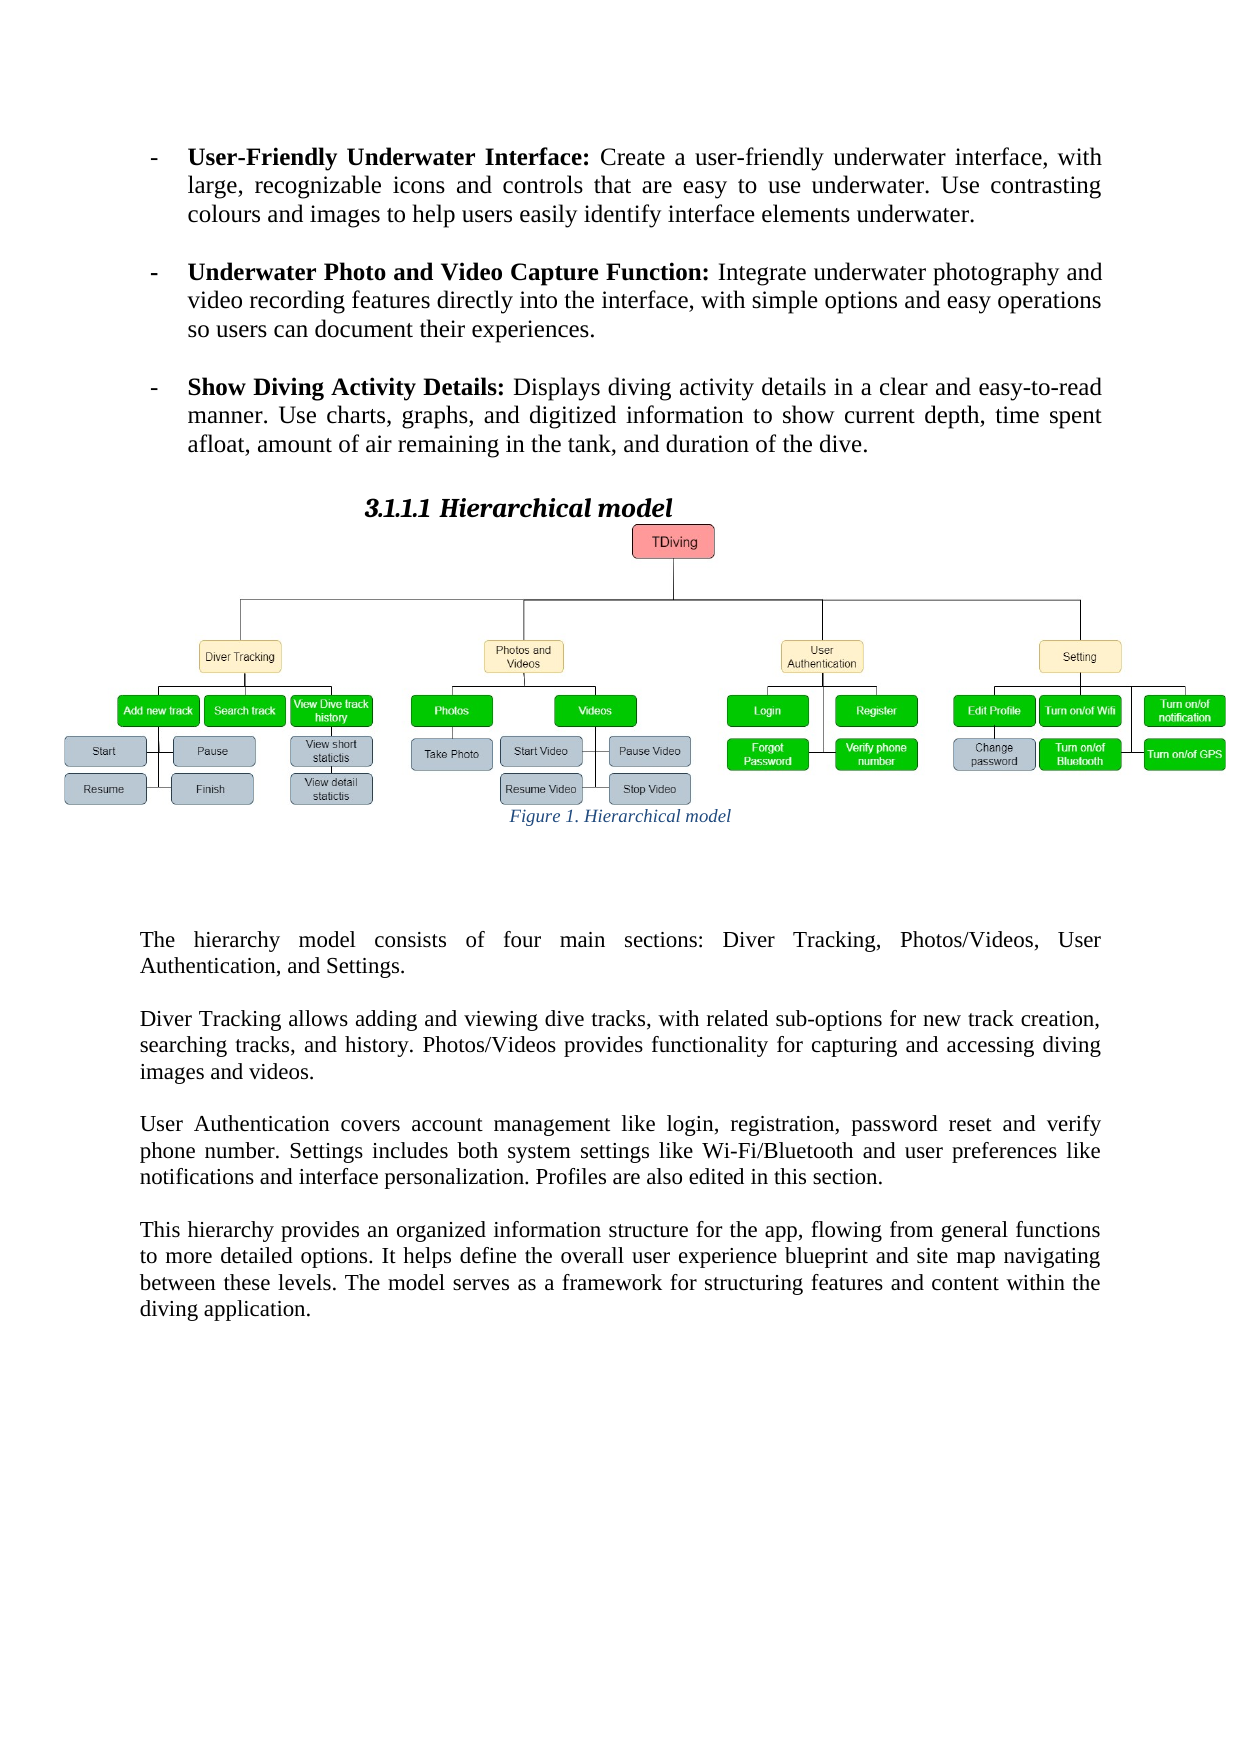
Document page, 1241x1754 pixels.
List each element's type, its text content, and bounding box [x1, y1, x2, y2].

picture [64, 524, 1226, 805]
list User-Friendly Underwater Interface: Create a user-friendly underwater interface, with large, recognizable icons and controls that are easy to use underwater. Use contrasting colours and images to help users easily identify interface elements underwater. [150, 142, 1103, 228]
list Show Diving Activity Details: Displays diving activity details in a clear and easy-to-read manner. Use charts, graphs, and digitized information to show current depth, time spent afloat, amount of air remaining in the tank, and duration of the dive. [150, 372, 1103, 458]
text The hierarchy model consists of four main sections: Diver Tracking, Photos/Videos, User Authentication, and Settings. [139, 926, 1103, 979]
text Diver Tracking allows adding and viewing dive tracks, with related sub-options for new track creation, searching tracks, and history. Photos/Videos provides functionality for capturing and accessing diving images and videos. [139, 1005, 1103, 1084]
list Underwater Photo and Video Capture Function: Integrate underwater photography and video recording features directly into the interface, with simple options and easy operations so users can document their experiences. [150, 257, 1103, 343]
subtitle Hierarchical model [364, 493, 1103, 524]
text User Authentication covers account management like login, registration, password reset and verify phone number. Settings includes both system settings like Wi-Fi/Bluetooth and user preferences like notifications and interface personalization. Profiles are also edited in this section. [139, 1111, 1103, 1189]
text This hierarchy provides an organized information structure for the app, flowing from general functions to more detailed options. It helps define the overall user experience blueprint and site map navigating between these levels. The model serves as a framework for structuring features and content within the diving application. [139, 1216, 1103, 1321]
